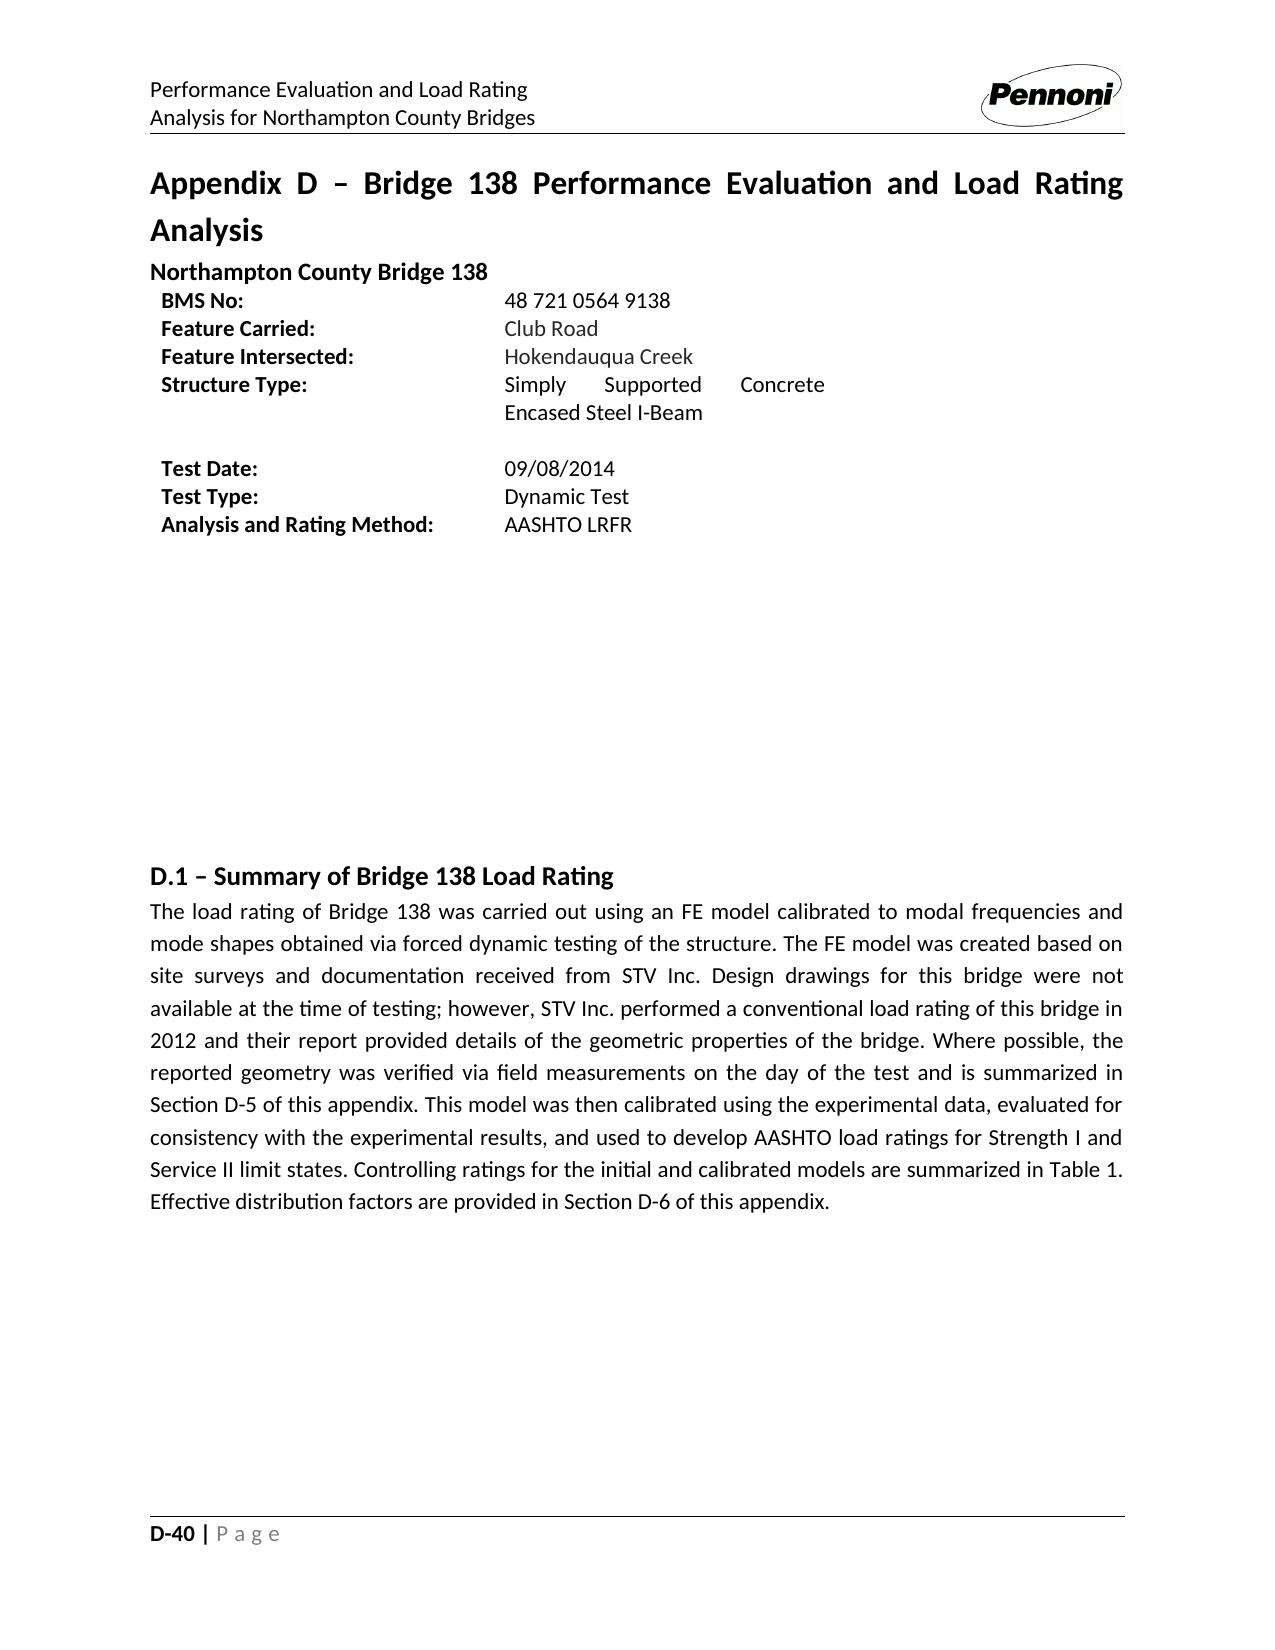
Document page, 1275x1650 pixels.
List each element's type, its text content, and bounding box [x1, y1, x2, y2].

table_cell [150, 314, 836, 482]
text The load rating of Bridge 138 was carried out using an FE model calibrated to modal frequencies and mode shapes obtained via forced dynamic testing of the structure. The FE model was created based on site surveys and documentation received from STV Inc. Design drawings for this bridge were not available at the time of testing; however, STV Inc. performed a conventional load rating of this bridge in 2012 and their report provided details of the geometric properties of the bridge. Where possible, the reported geometry was verified via field measurements on the day of the test and is summarized in Section D-5 of this appendix. This model was then calibrated using the experimental data, evaluated for consistency with the experimental results, and used to develop AASHTO load ratings for Strength I and Service II limit states. Controlling ratings for the initial and calibrated models are summarized in Table 1. Effective distribution factors are provided in Section D-6 of this appendix. [150, 897, 1125, 1215]
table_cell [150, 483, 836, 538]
subtitle Appendix D – Bridge 138 Performance Evaluation and Load Rating Analysis [150, 162, 1125, 250]
text Northampton County Bridge 138 [150, 256, 1125, 286]
subtitle D.1 – Summary of Bridge 138 Load Rating [150, 859, 1125, 892]
picture [976, 61, 1125, 132]
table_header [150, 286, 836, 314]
